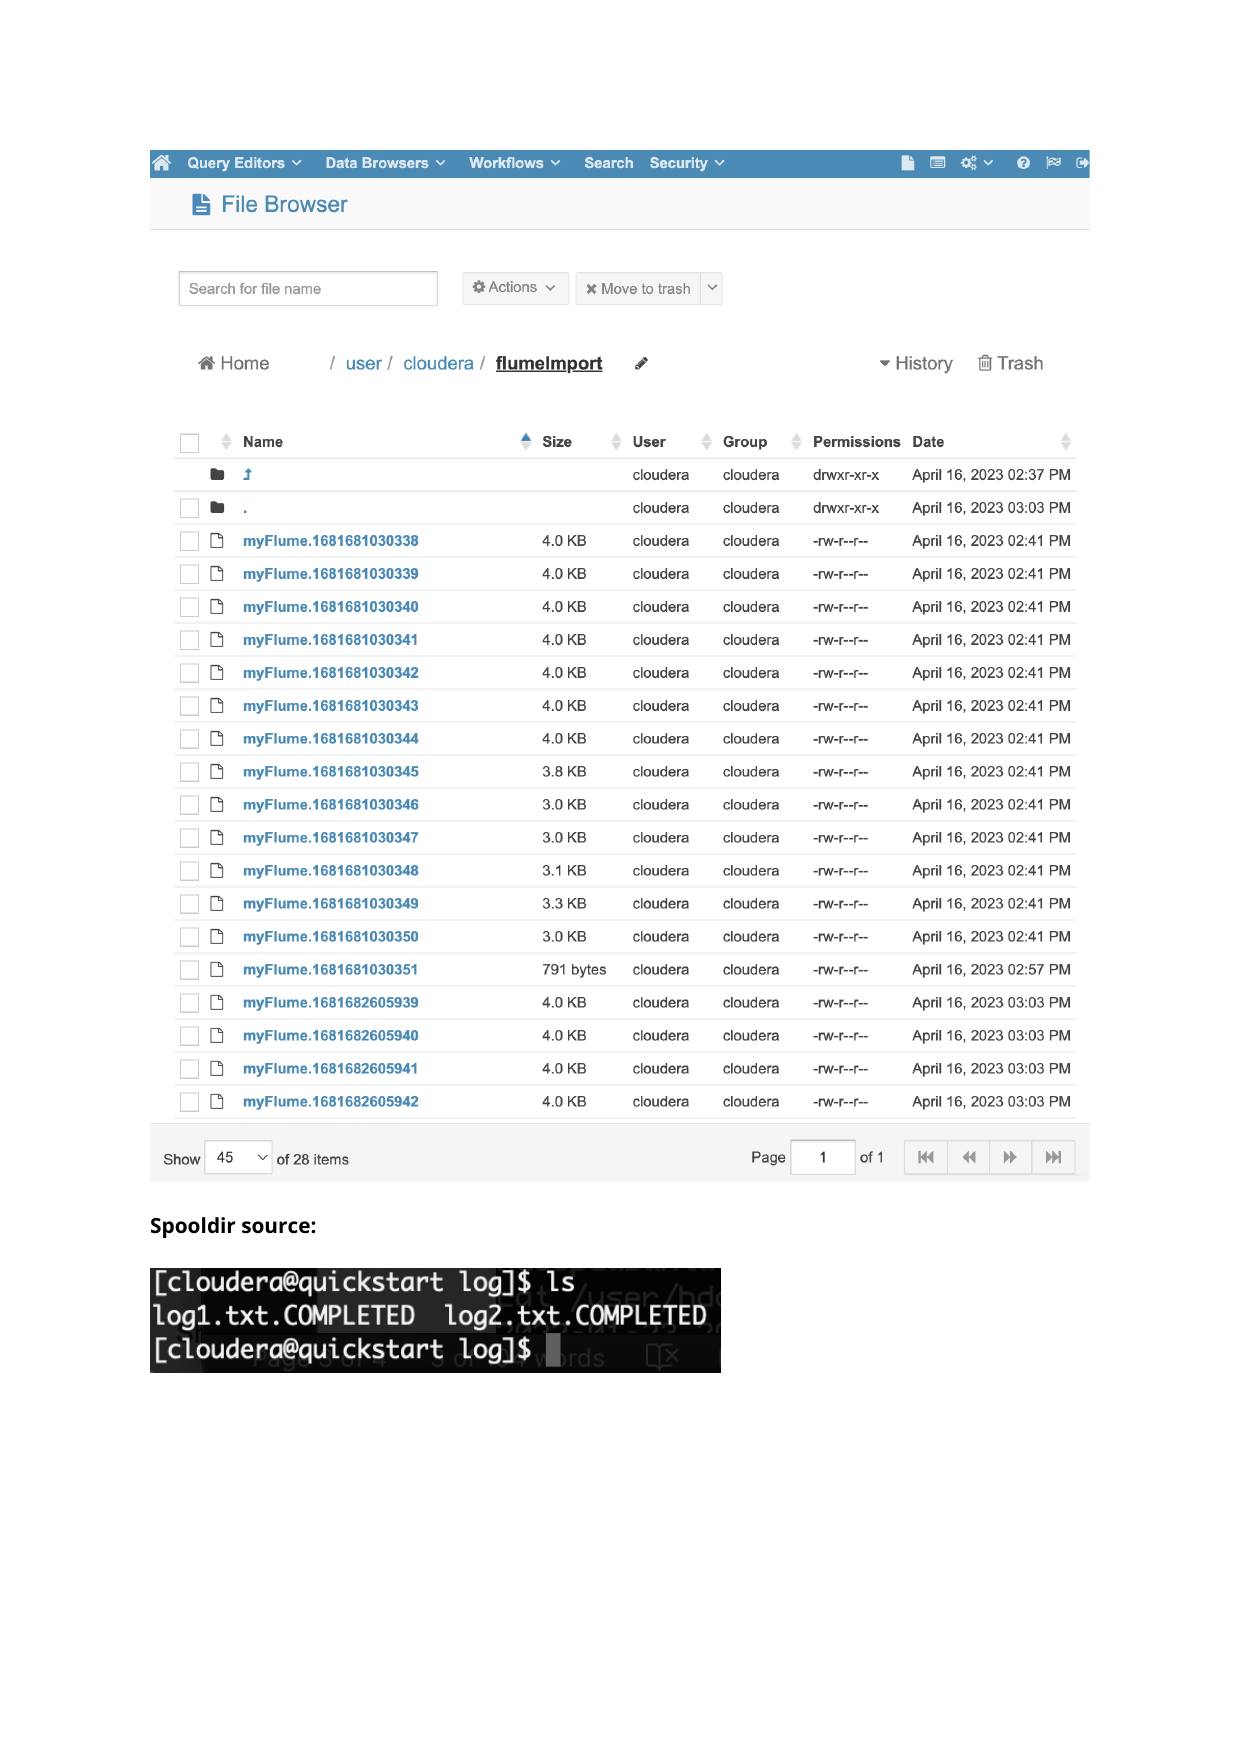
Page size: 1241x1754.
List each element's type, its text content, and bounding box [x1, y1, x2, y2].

picture [150, 1268, 721, 1373]
picture [150, 150, 1090, 1182]
text Spooldir source: [150, 1211, 1090, 1239]
